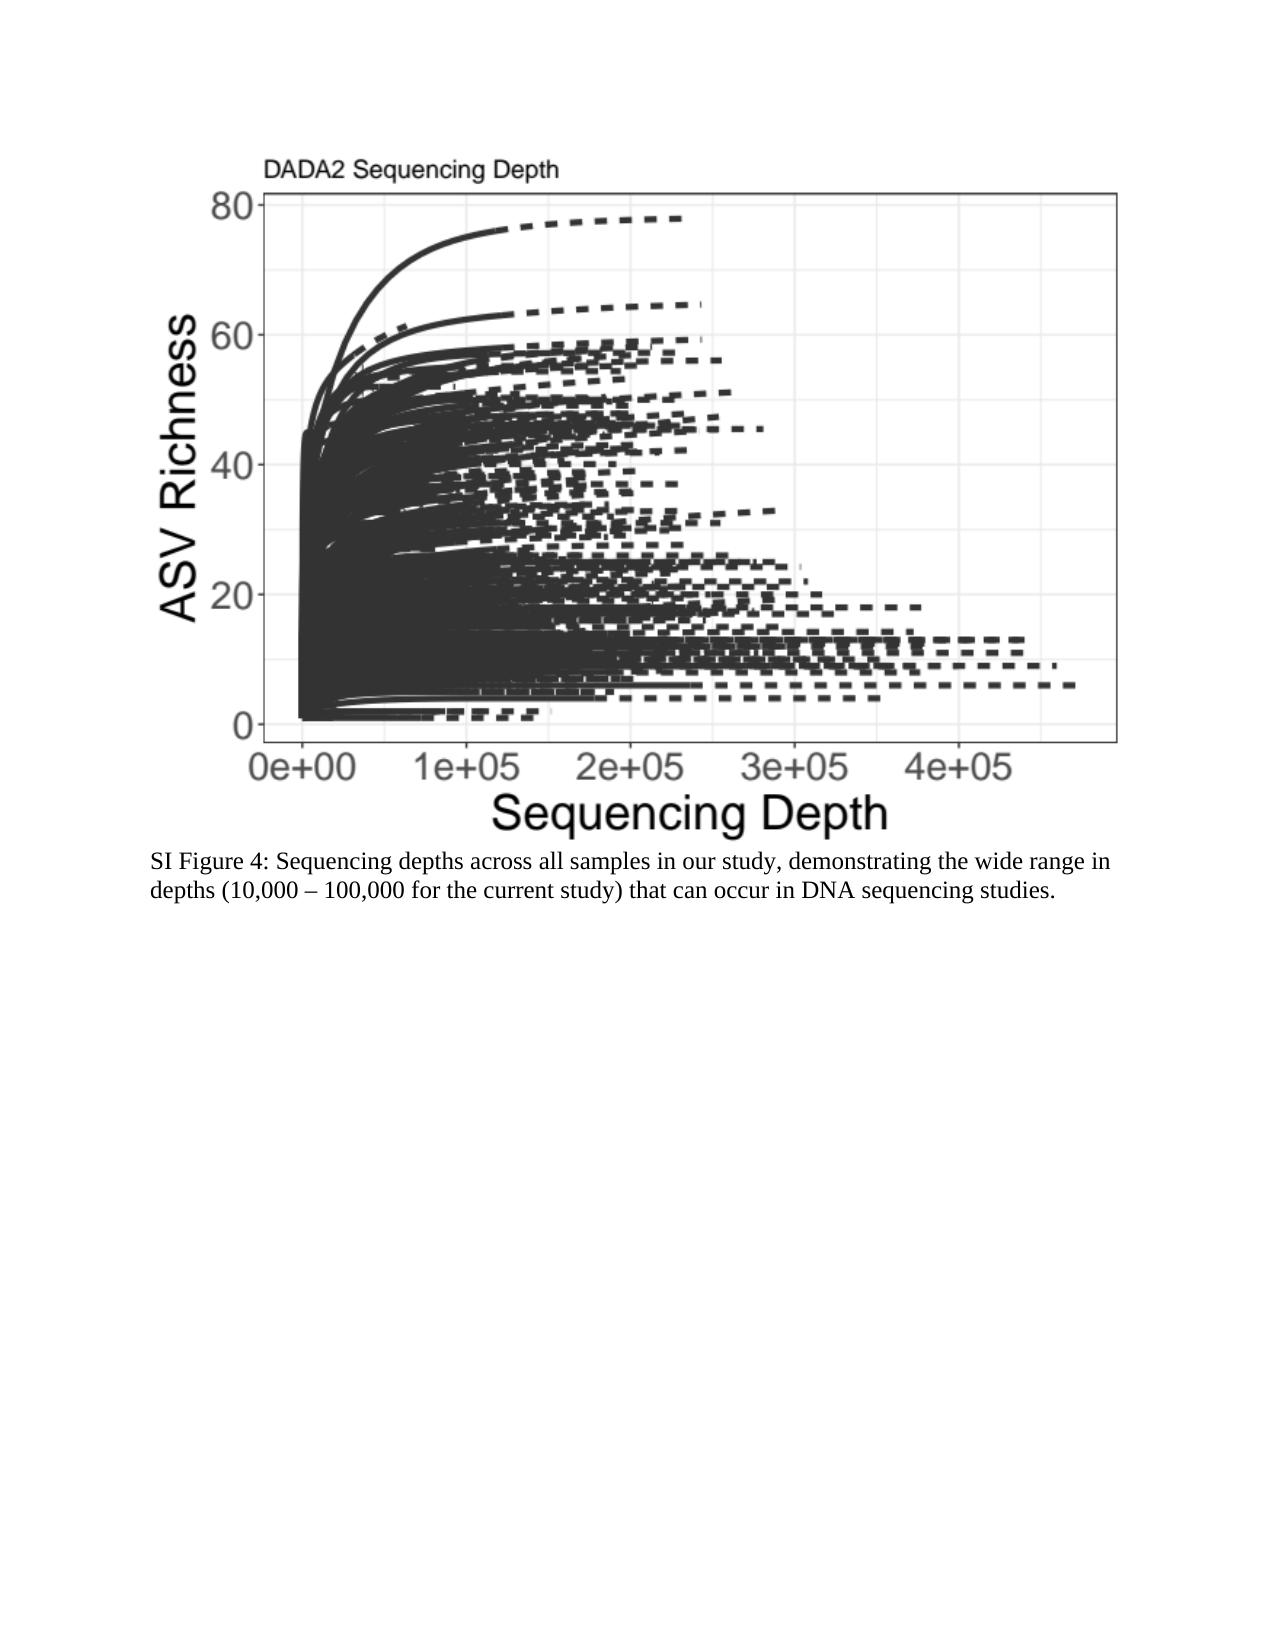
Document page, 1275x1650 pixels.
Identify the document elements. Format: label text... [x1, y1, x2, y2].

text SI Figure 4: Sequencing depths across all samples in our study, demonstrating the wide range in depths (10,000 – 100,000 for the current study) that can occur in DNA sequencing studies. [150, 847, 1125, 904]
